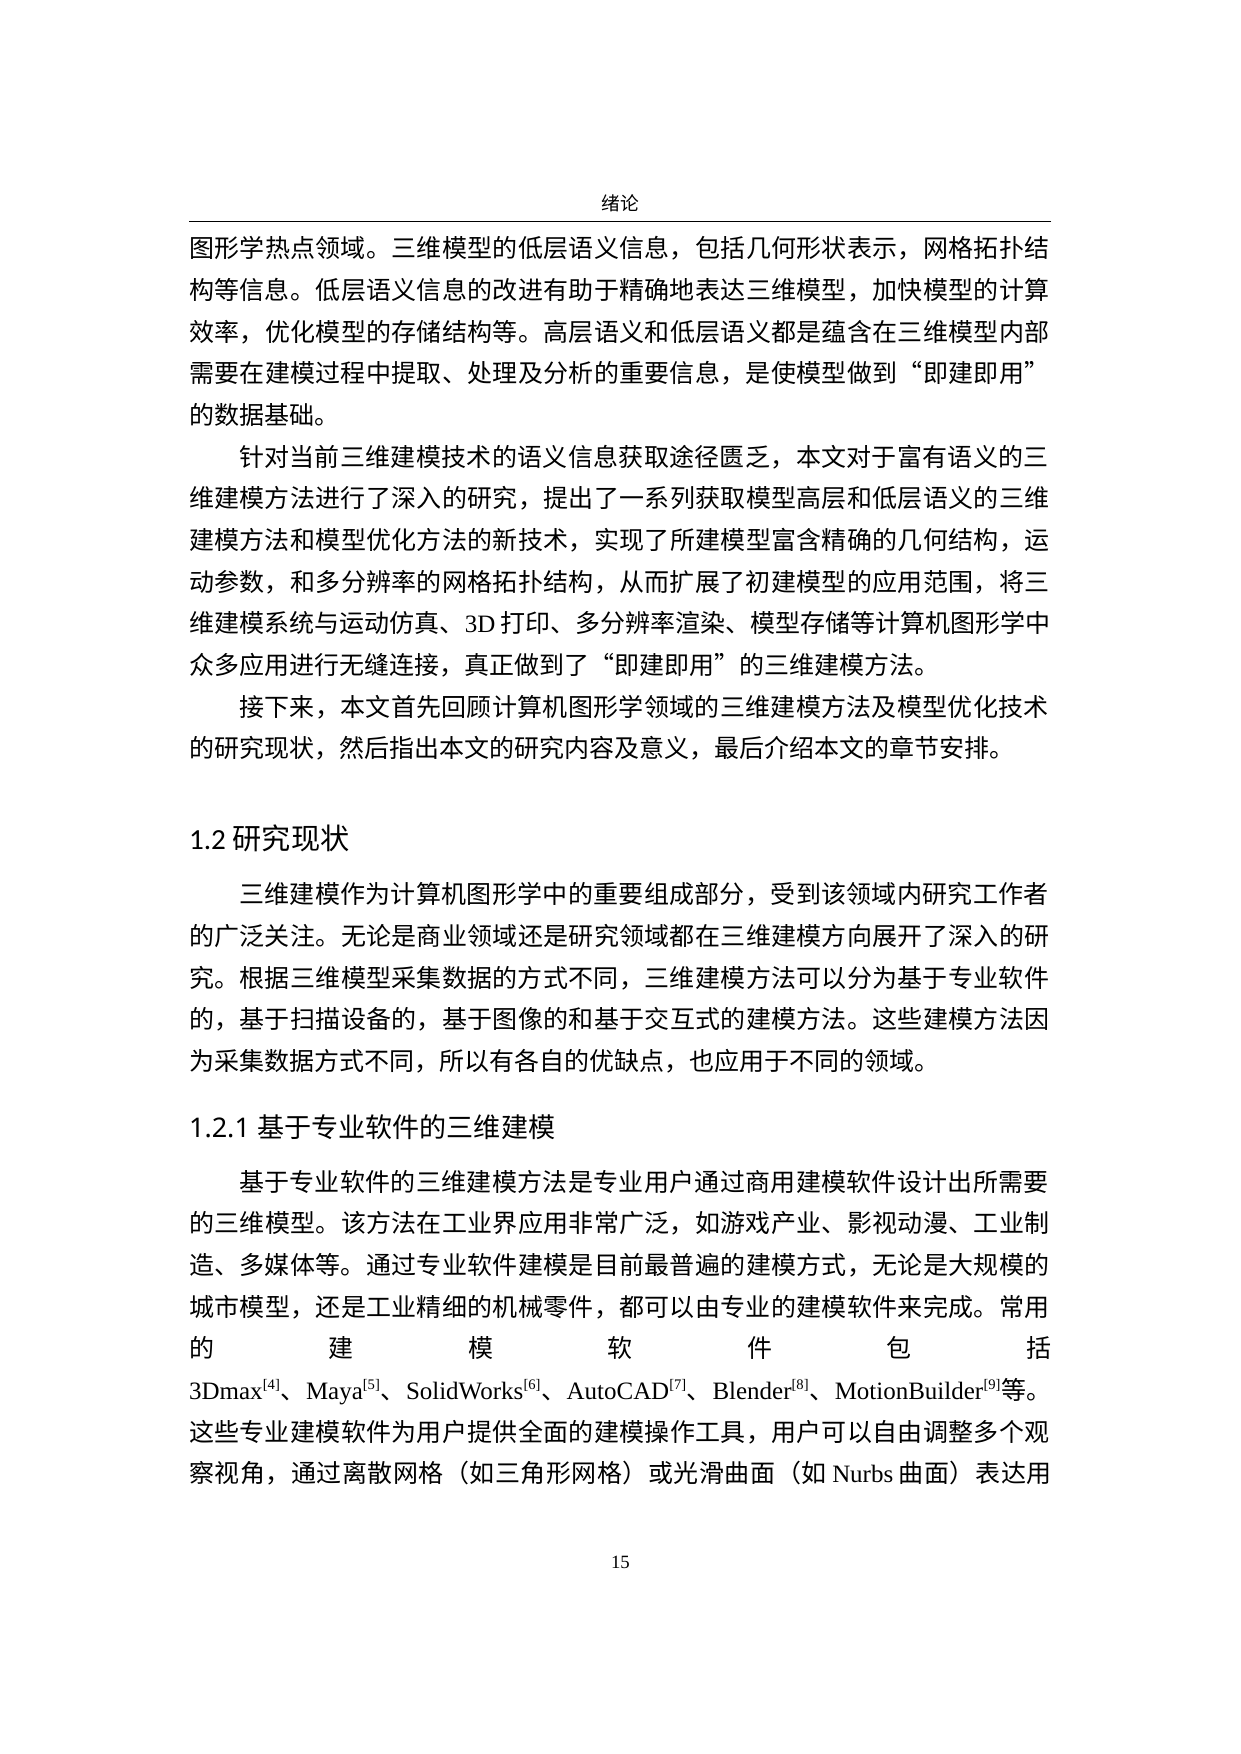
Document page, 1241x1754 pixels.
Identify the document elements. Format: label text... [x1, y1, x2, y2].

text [189, 224, 1051, 433]
text 三维建模作为计算机图形学中的重要组成部分，受到该领域内研究工作者的广泛关注。无论是商业领域还是研究领域都在三维建模方向展开了深入的研究。根据三维模型采集数据的方式不同，三维建模方法可以分为基于专业软件的，基于扫描设备的，基于图像的和基于交互式的建模方法。这些建模方法因为采集数据方式不同，所以有各自的优缺点，也应用于不同的领域。 [189, 870, 1051, 1079]
text 基于专业软件的三维建模 [189, 1104, 1051, 1145]
text 研究现状 [189, 816, 1051, 858]
text 针对当前三维建模技术的语义信息获取途径匮乏，本文对于富有语义的三维建模方法进行了深入的研究，提出了一系列获取模型高层和低层语义的三维建模方法和模型优化方法的新技术，实现了所建模型富含精确的几何结构，运动参数，和多分辨率的网格拓扑结构，从而扩展了初建模型的应用范围，将三维建模系统与运动仿真、3D打印、多分辨率渲染、模型存储等计算机图形学中众多应用进行无缝连接，真正做到了“即建即用”的三维建模方法。 [189, 433, 1051, 683]
text 接下来，本文首先回顾计算机图形学领域的三维建模方法及模型优化技术的研究现状，然后指出本文的研究内容及意义，最后介绍本文的章节安排。 [189, 683, 1051, 766]
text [189, 1158, 1051, 1491]
